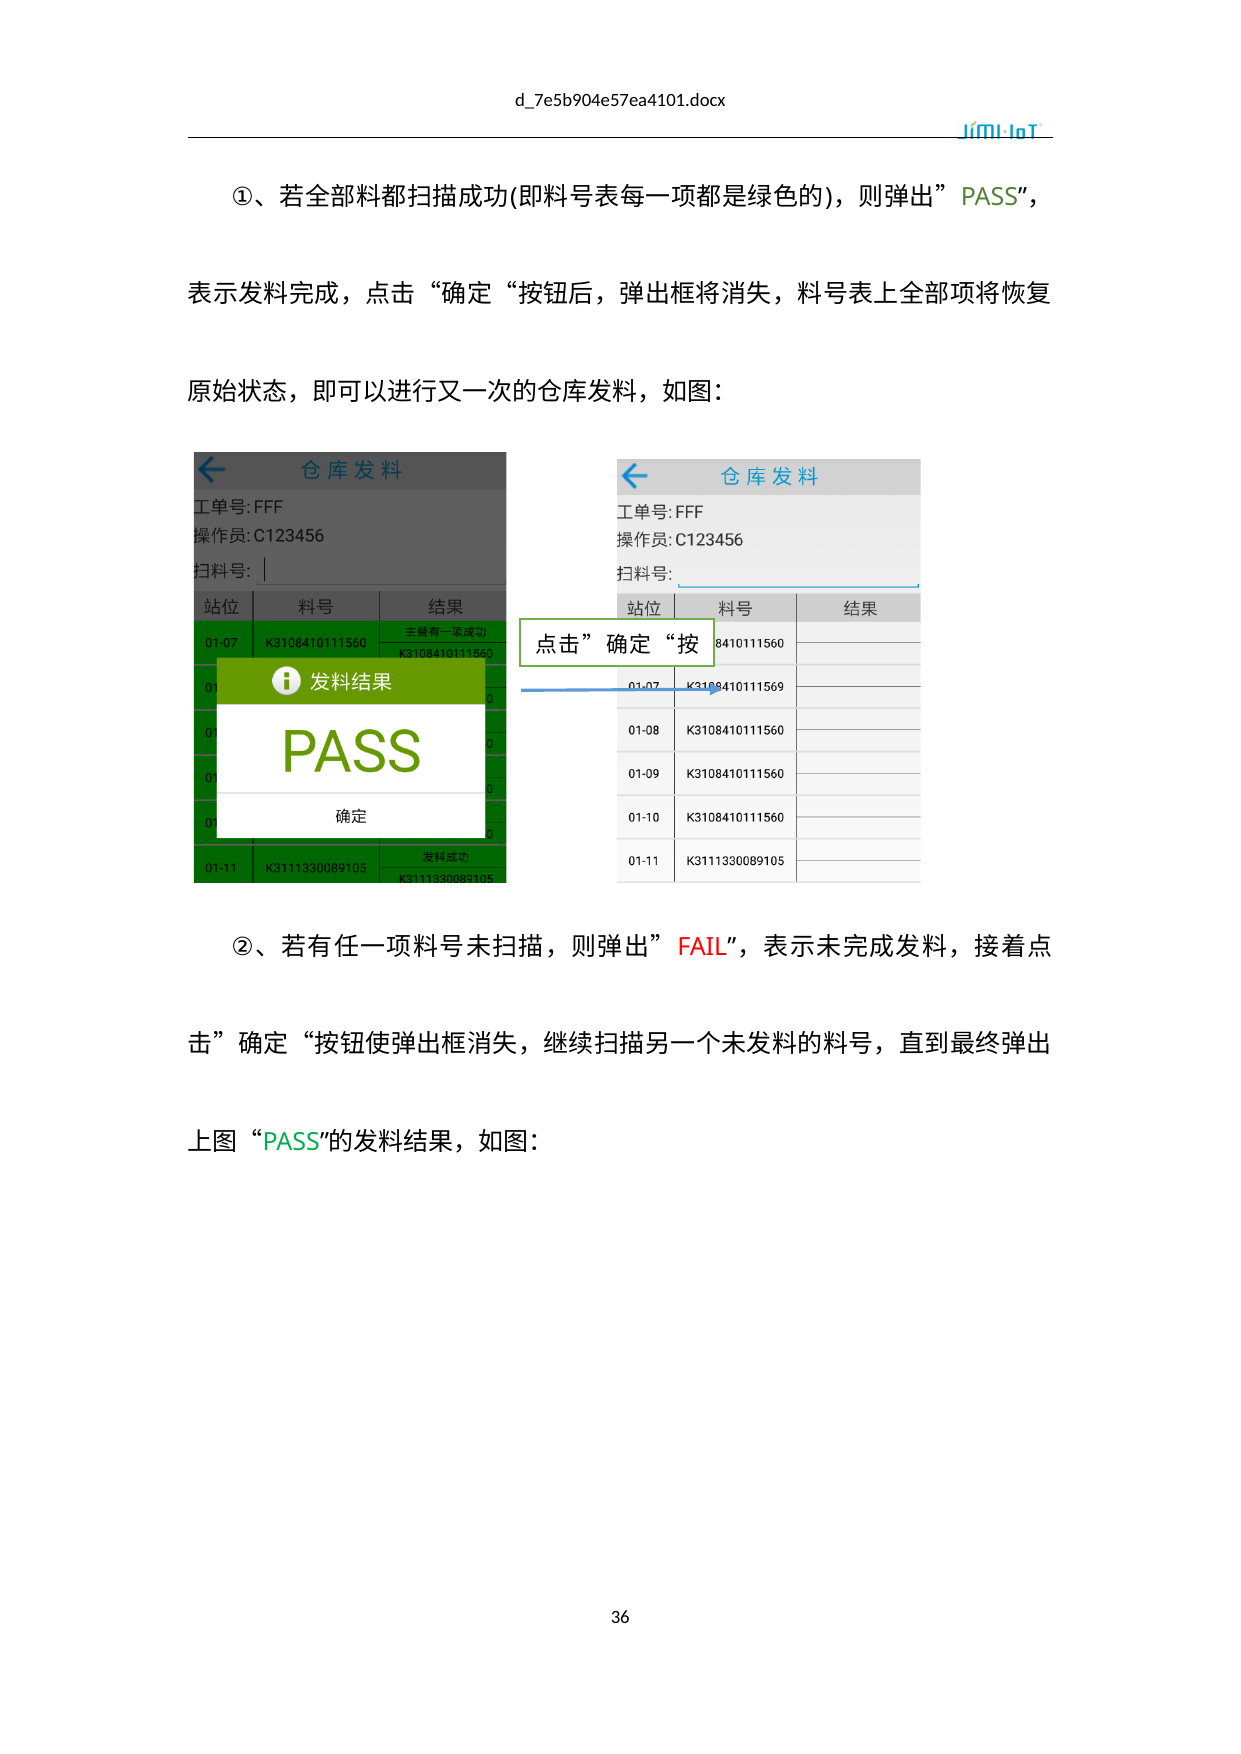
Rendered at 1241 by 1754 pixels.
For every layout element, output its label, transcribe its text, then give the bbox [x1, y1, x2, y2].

picture [954, 117, 1047, 137]
picture [193, 452, 507, 883]
text ②、若有任一项料号未扫描，则弹出”FAIL”，表示未完成发料，接着点击”确定“按钮使弹出框消失，继续扫描另一个未发料的料号，直到最终弹出上图“PASS”的发料结果，如图： [187, 912, 1053, 1172]
picture [980, 127, 984, 137]
picture [954, 138, 1047, 145]
picture [987, 127, 991, 137]
text ①、若全部料都扫描成功(即料号表每一项都是绿色的)，则弹出”PASS”，表示发料完成，点击“确定“按钮后，弹出框将消失，料号表上全部项将恢复原始状态，即可以进行又一次的仓库发料，如图： [187, 162, 1053, 422]
picture [617, 459, 921, 883]
